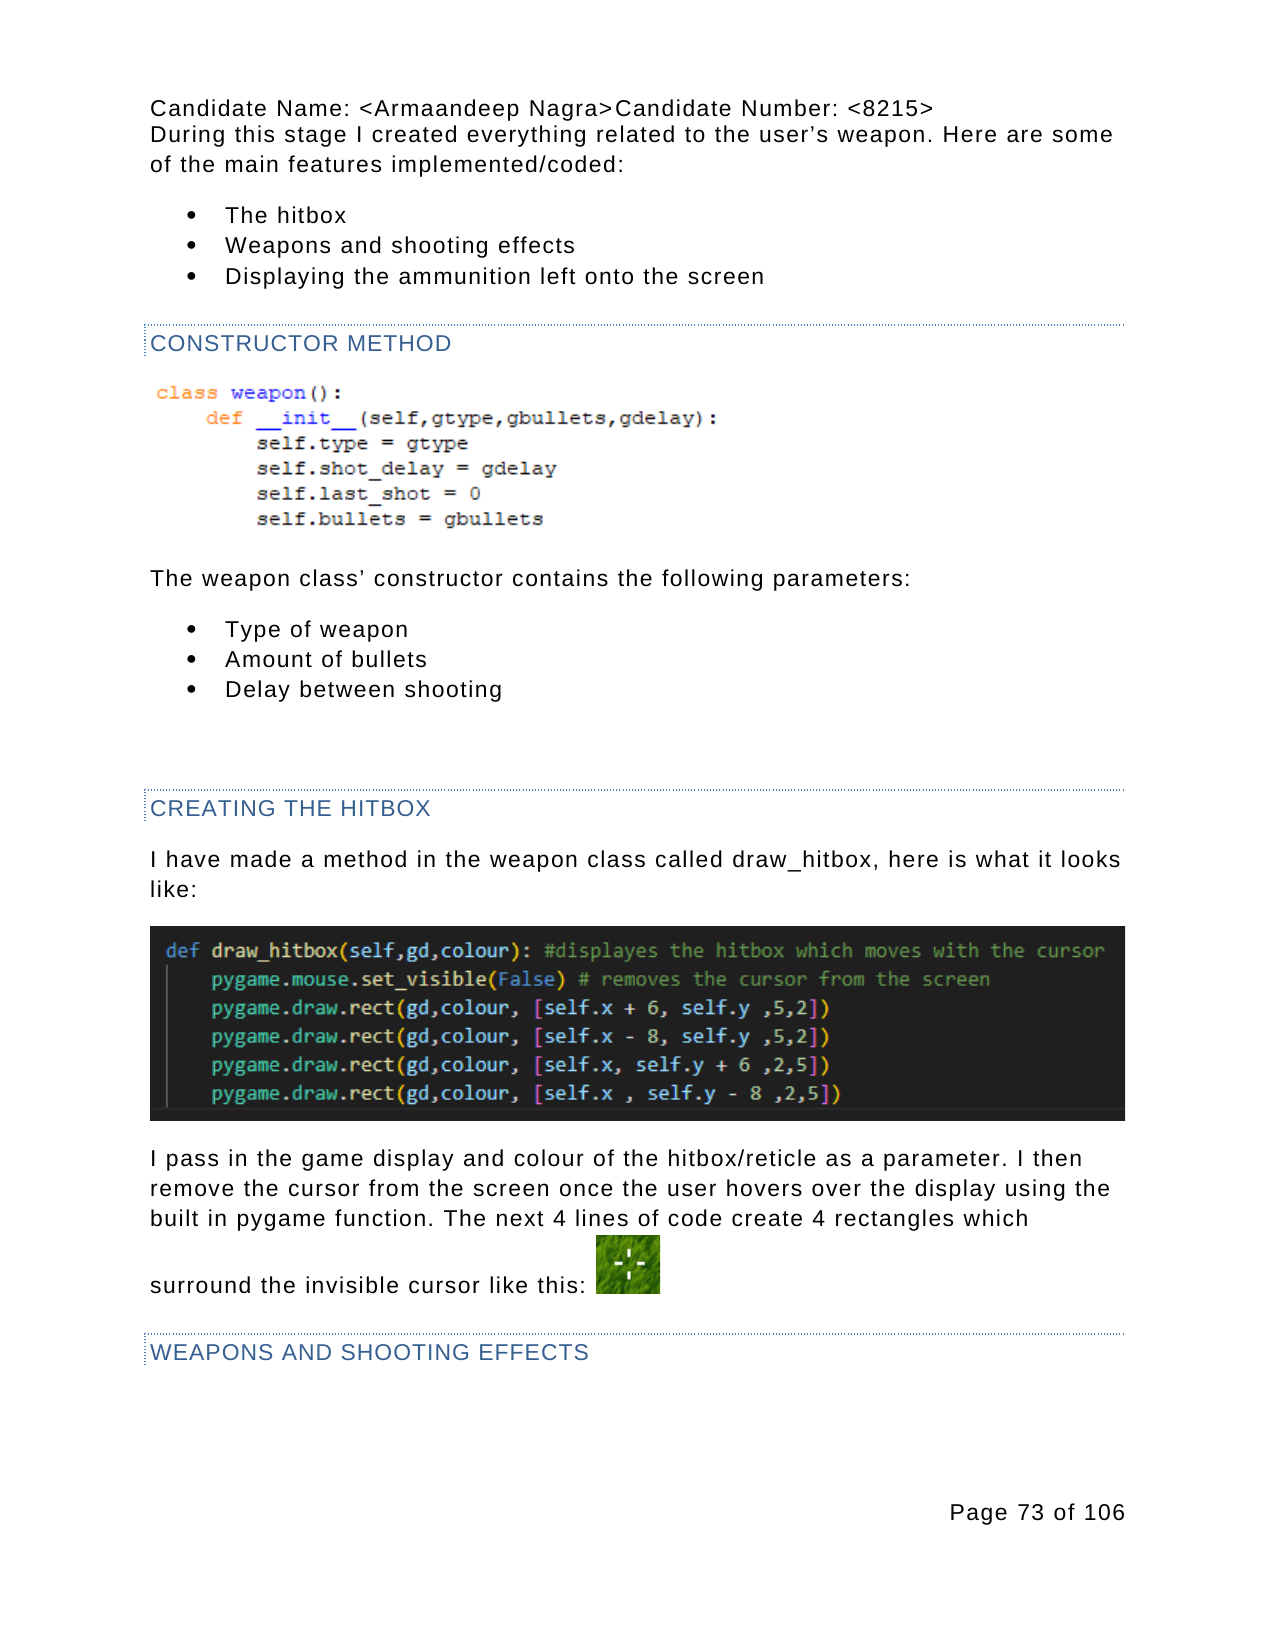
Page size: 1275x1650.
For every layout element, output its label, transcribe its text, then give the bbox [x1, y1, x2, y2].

subtitle Creating the Hitbox [144, 789, 1125, 821]
picture [150, 380, 732, 541]
list Amount of bullets [187, 646, 1125, 672]
list The hitbox [187, 202, 1125, 228]
subtitle Weapons and Shooting Effects [144, 1333, 1125, 1365]
text During this stage I created everything related to the user’s weapon. Here are some of the main features implemented/coded: [150, 121, 1125, 177]
list Delay between shooting [187, 676, 1125, 703]
picture [596, 1235, 661, 1294]
text I pass in the game display and colour of the hitbox/reticle as a parameter. I then remove the cursor from the screen once the user hovers over the display using the built in pygame function. The next 4 lines of code create 4 rectangles which surround the invisible cursor like this: [150, 1145, 1125, 1298]
text The weapon class’ constructor contains the following parameters: [150, 565, 1125, 591]
text I have made a method in the weapon class called draw_hitbox, here is what it looks like: [150, 846, 1125, 902]
list Type of weapon [187, 616, 1125, 642]
list Weapons and shooting effects [187, 232, 1125, 259]
list Displaying the ammunition left onto the screen [187, 263, 1125, 289]
subtitle Constructor Method [144, 324, 1125, 356]
picture [150, 926, 1125, 1121]
